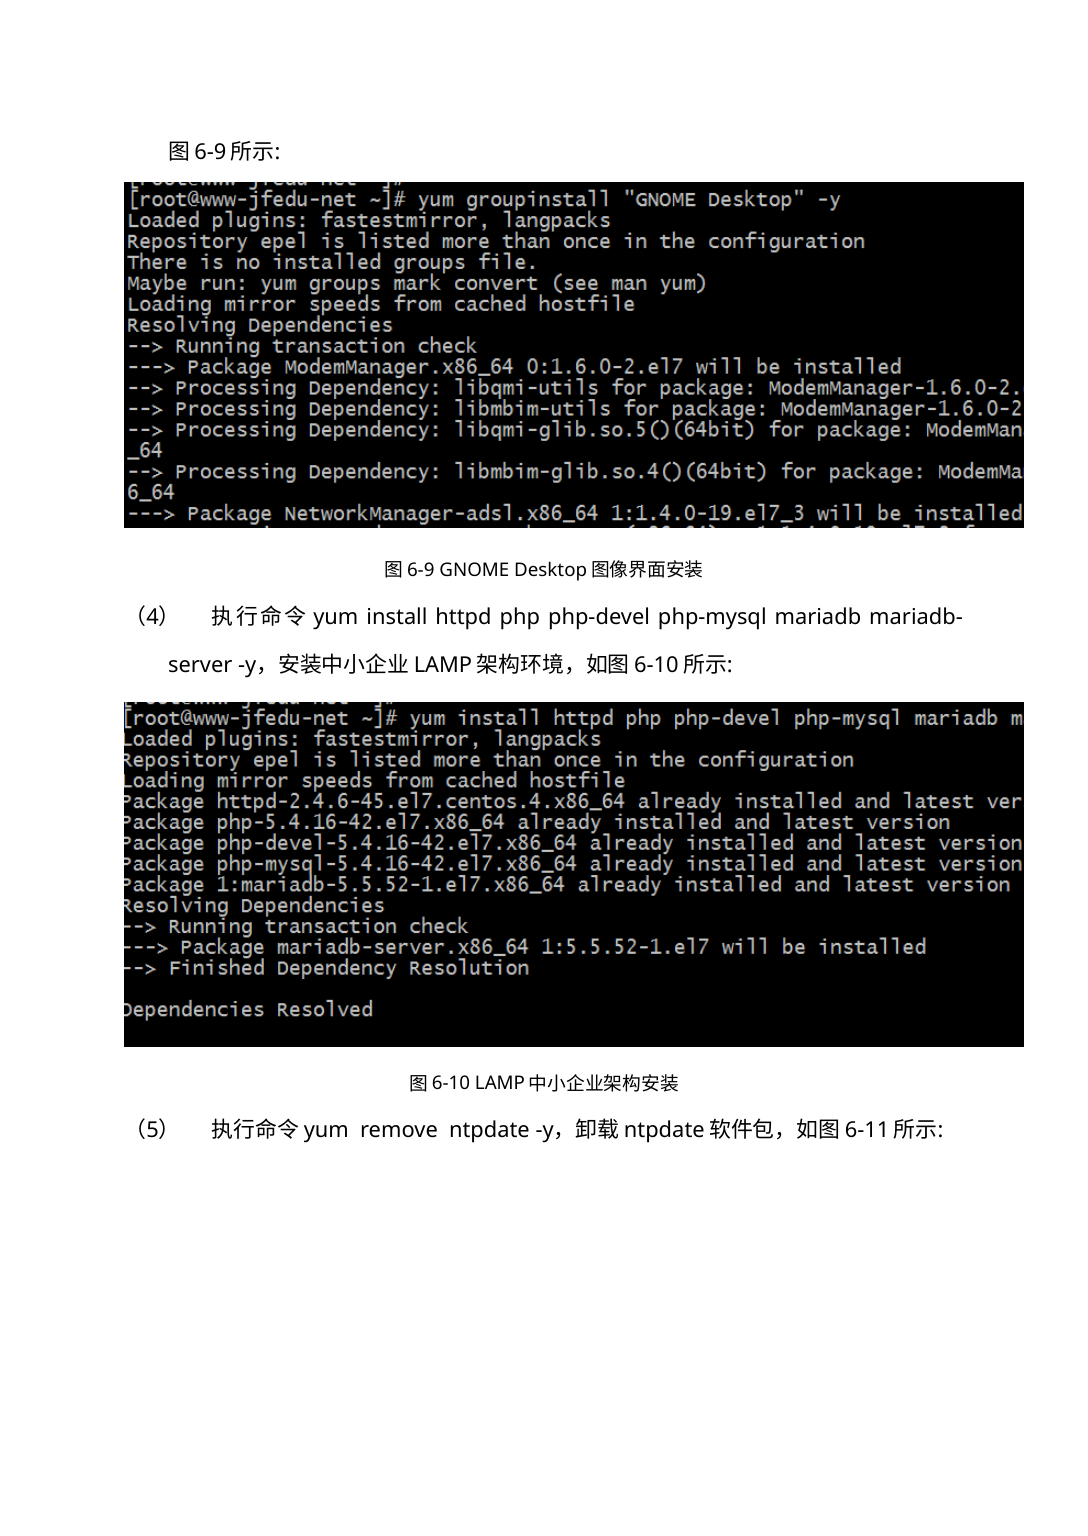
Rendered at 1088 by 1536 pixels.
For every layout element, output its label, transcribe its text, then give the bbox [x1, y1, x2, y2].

picture [124, 702, 1024, 1047]
list 执行命令yum remove ntpdate -y，卸载ntpdate软件包，如图6-11所示: [124, 1112, 963, 1144]
picture [124, 182, 1024, 528]
list 执行命令yum install httpd php php-devel php-mysql mariadb mariadb-server -y，安装中小企业LAMP架构环境，如图6-10所示: [124, 598, 963, 680]
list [124, 134, 963, 166]
text 图6-10 LAMP中小企业架构安装 [124, 1066, 963, 1098]
text 图6-9 GNOME Desktop图像界面安装 [124, 552, 963, 585]
